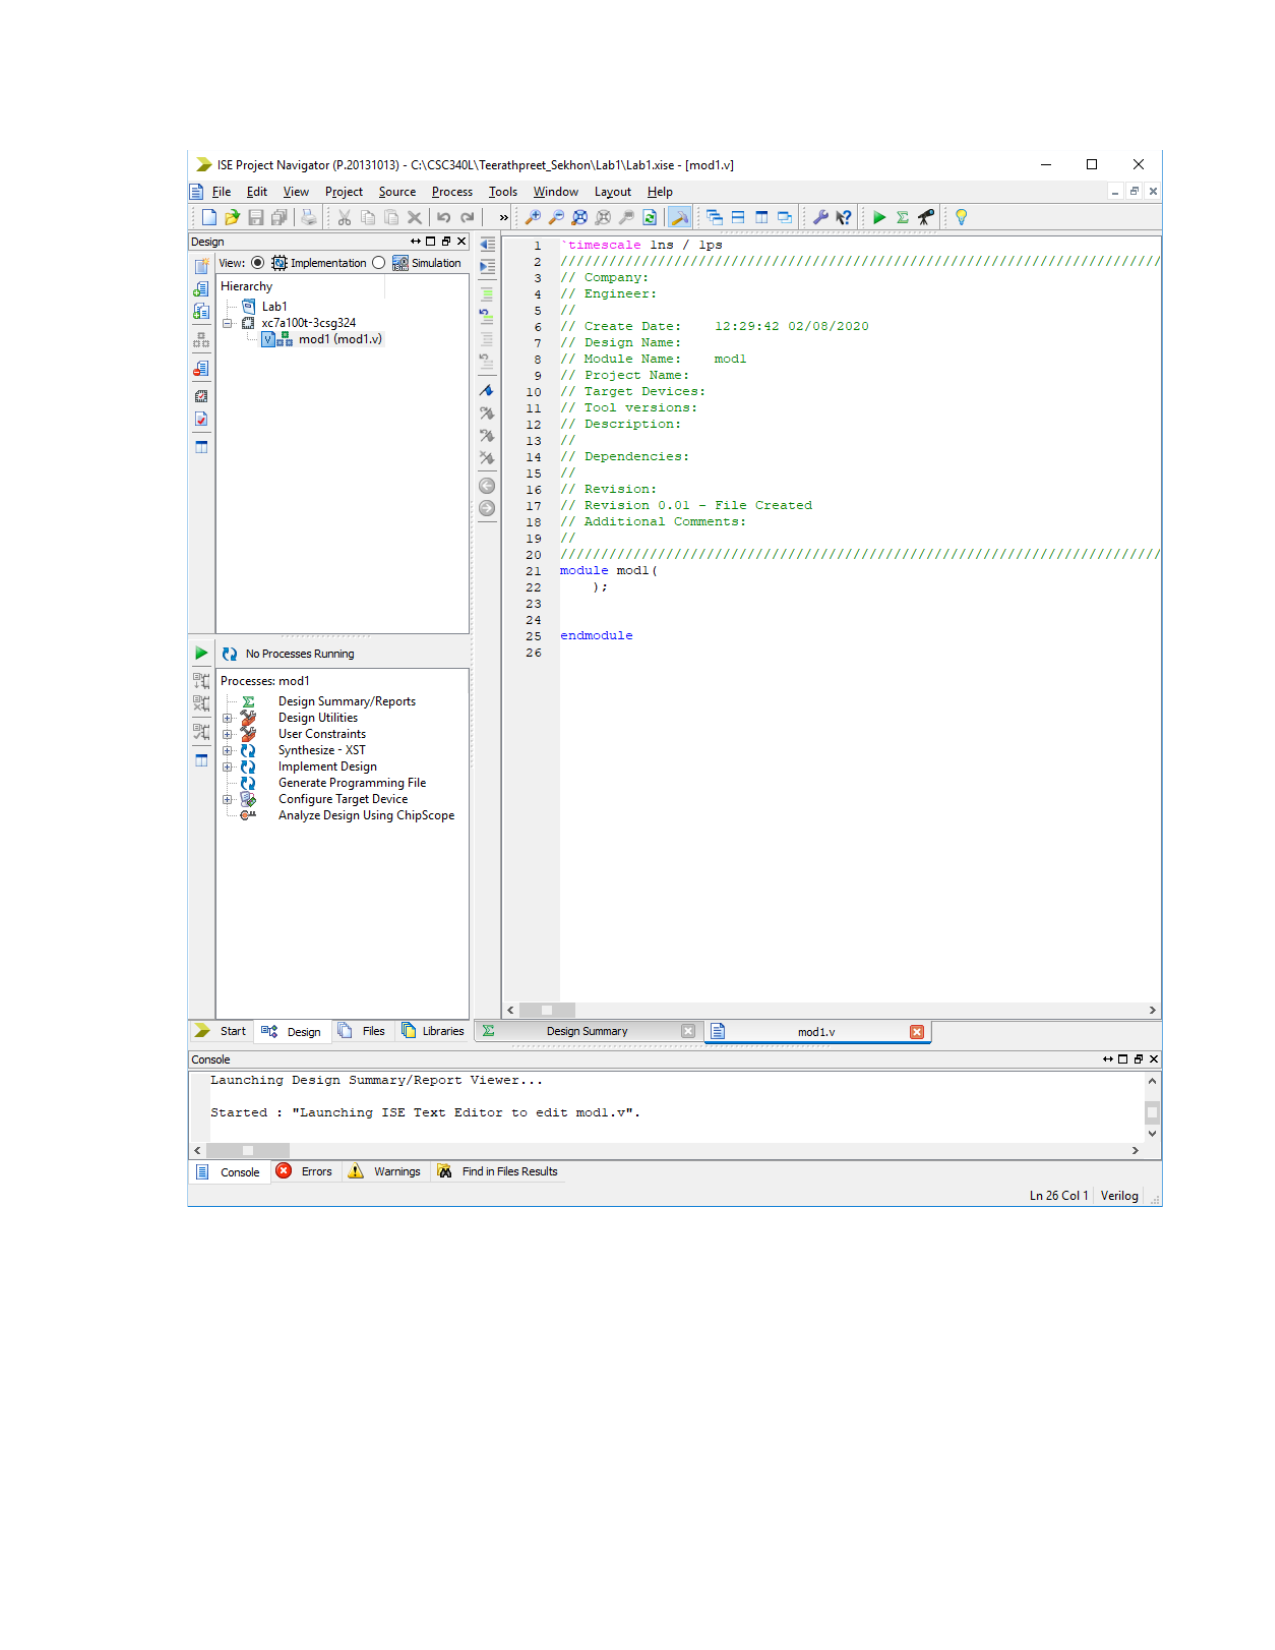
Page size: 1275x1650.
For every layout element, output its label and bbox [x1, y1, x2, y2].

picture [187, 150, 1163, 1207]
